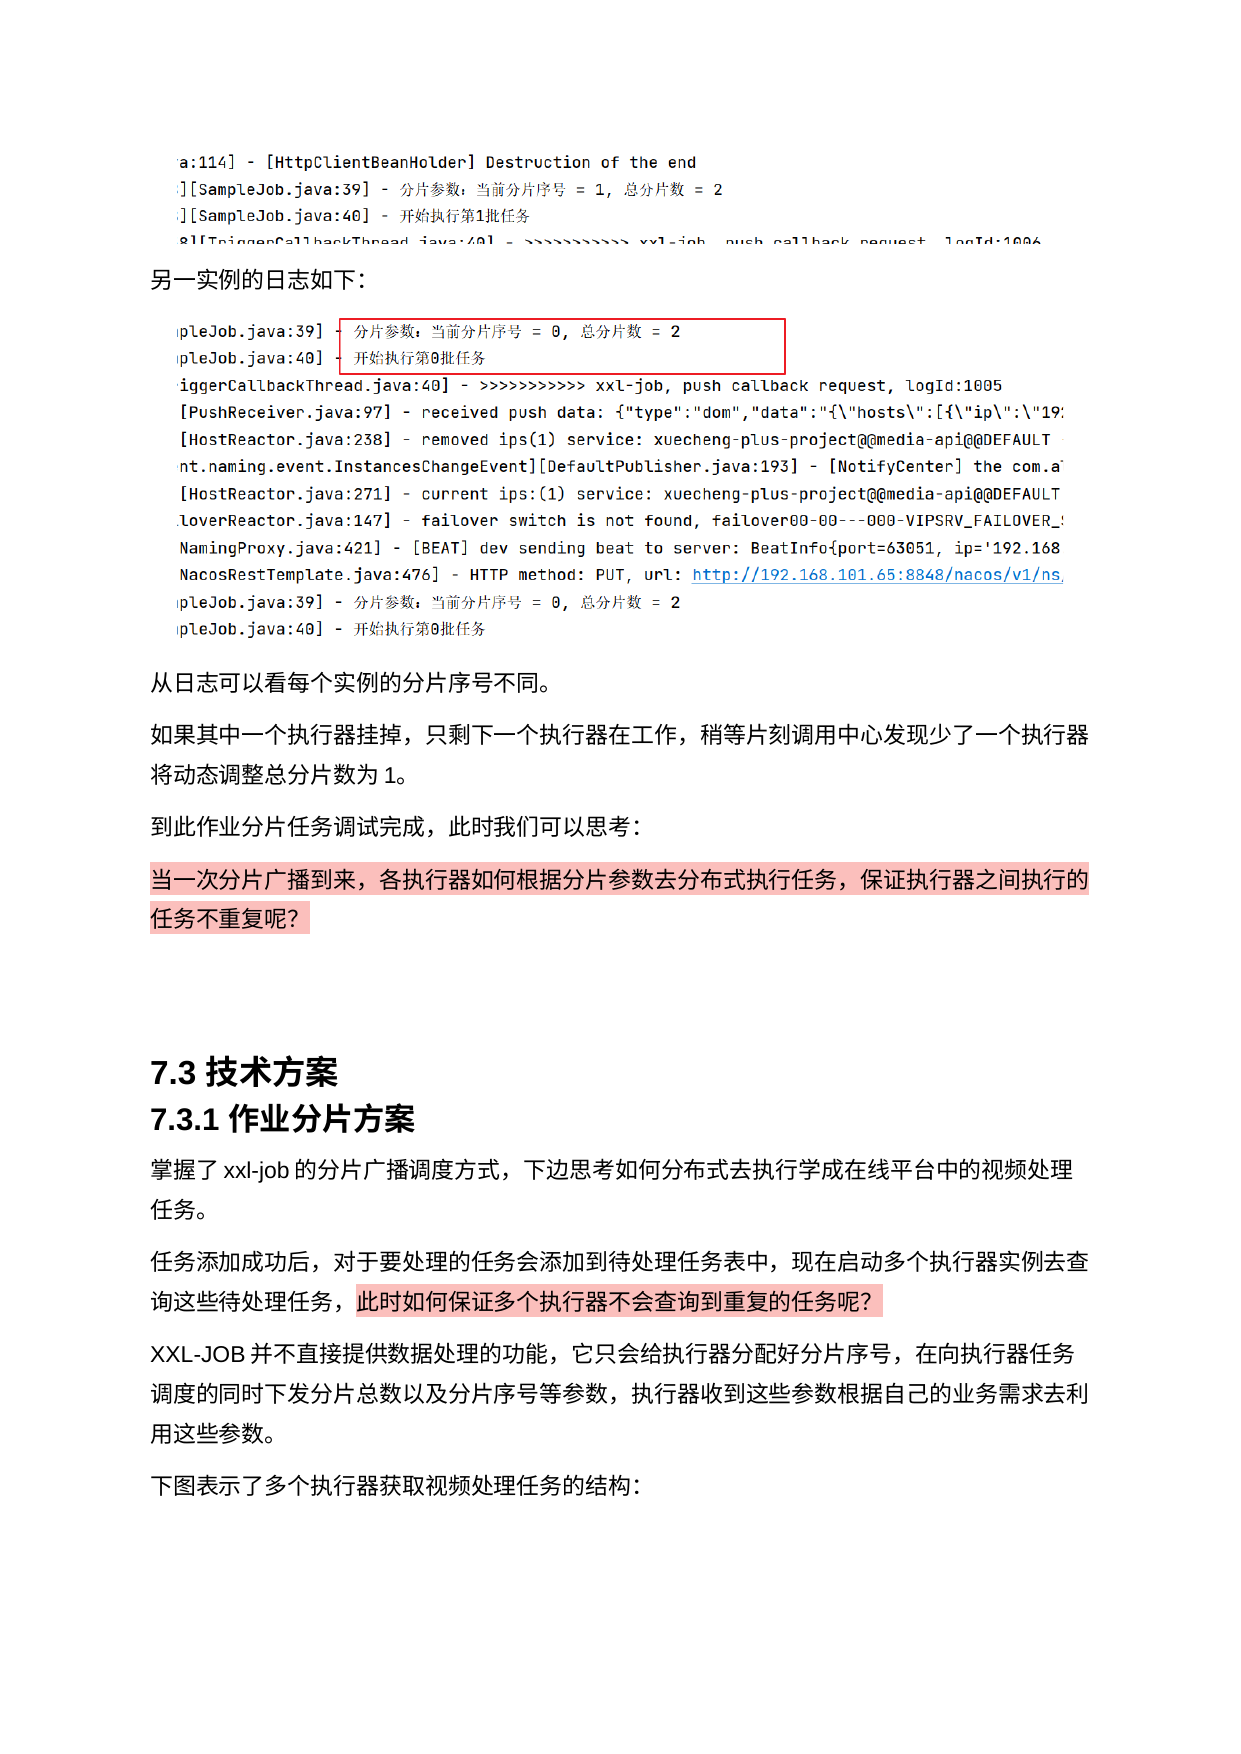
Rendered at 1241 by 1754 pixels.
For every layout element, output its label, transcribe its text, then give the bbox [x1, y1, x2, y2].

text 另一实例的日志如下： [150, 262, 1090, 295]
text 下图表示了多个执行器获取视频处理任务的结构： [150, 1468, 1090, 1501]
text 任务添加成功后，对于要处理的任务会添加到待处理任务表中，现在启动多个执行器实例去查询这些待处理任务，此时如何保证多个执行器不会查询到重复的任务呢？ [150, 1244, 1090, 1317]
text 掌握了xxl-job的分片广播调度方式，下边思考如何分布式去执行学成在线平台中的视频处理任务。 [150, 1152, 1090, 1225]
text 当一次分片广播到来，各执行器如何根据分片参数去分布式执行任务，保证执行器之间执行的任务不重复呢？ [150, 862, 1090, 934]
picture [177, 150, 1064, 244]
text XXL-JOB并不直接提供数据处理的功能，它只会给执行器分配好分片序号，在向执行器任务调度的同时下发分片总数以及分片序号等参数，执行器收到这些参数根据自己的业务需求去利用这些参数。 [150, 1336, 1090, 1449]
picture [177, 314, 1064, 647]
text 如果其中一个执行器挂掉，只剩下一个执行器在工作，稍等片刻调用中心发现少了一个执行器将动态调整总分片数为1。 [150, 717, 1090, 790]
text 从日志可以看每个实例的分片序号不同。 [150, 665, 1090, 698]
text 到此作业分片任务调试完成，此时我们可以思考： [150, 809, 1090, 842]
